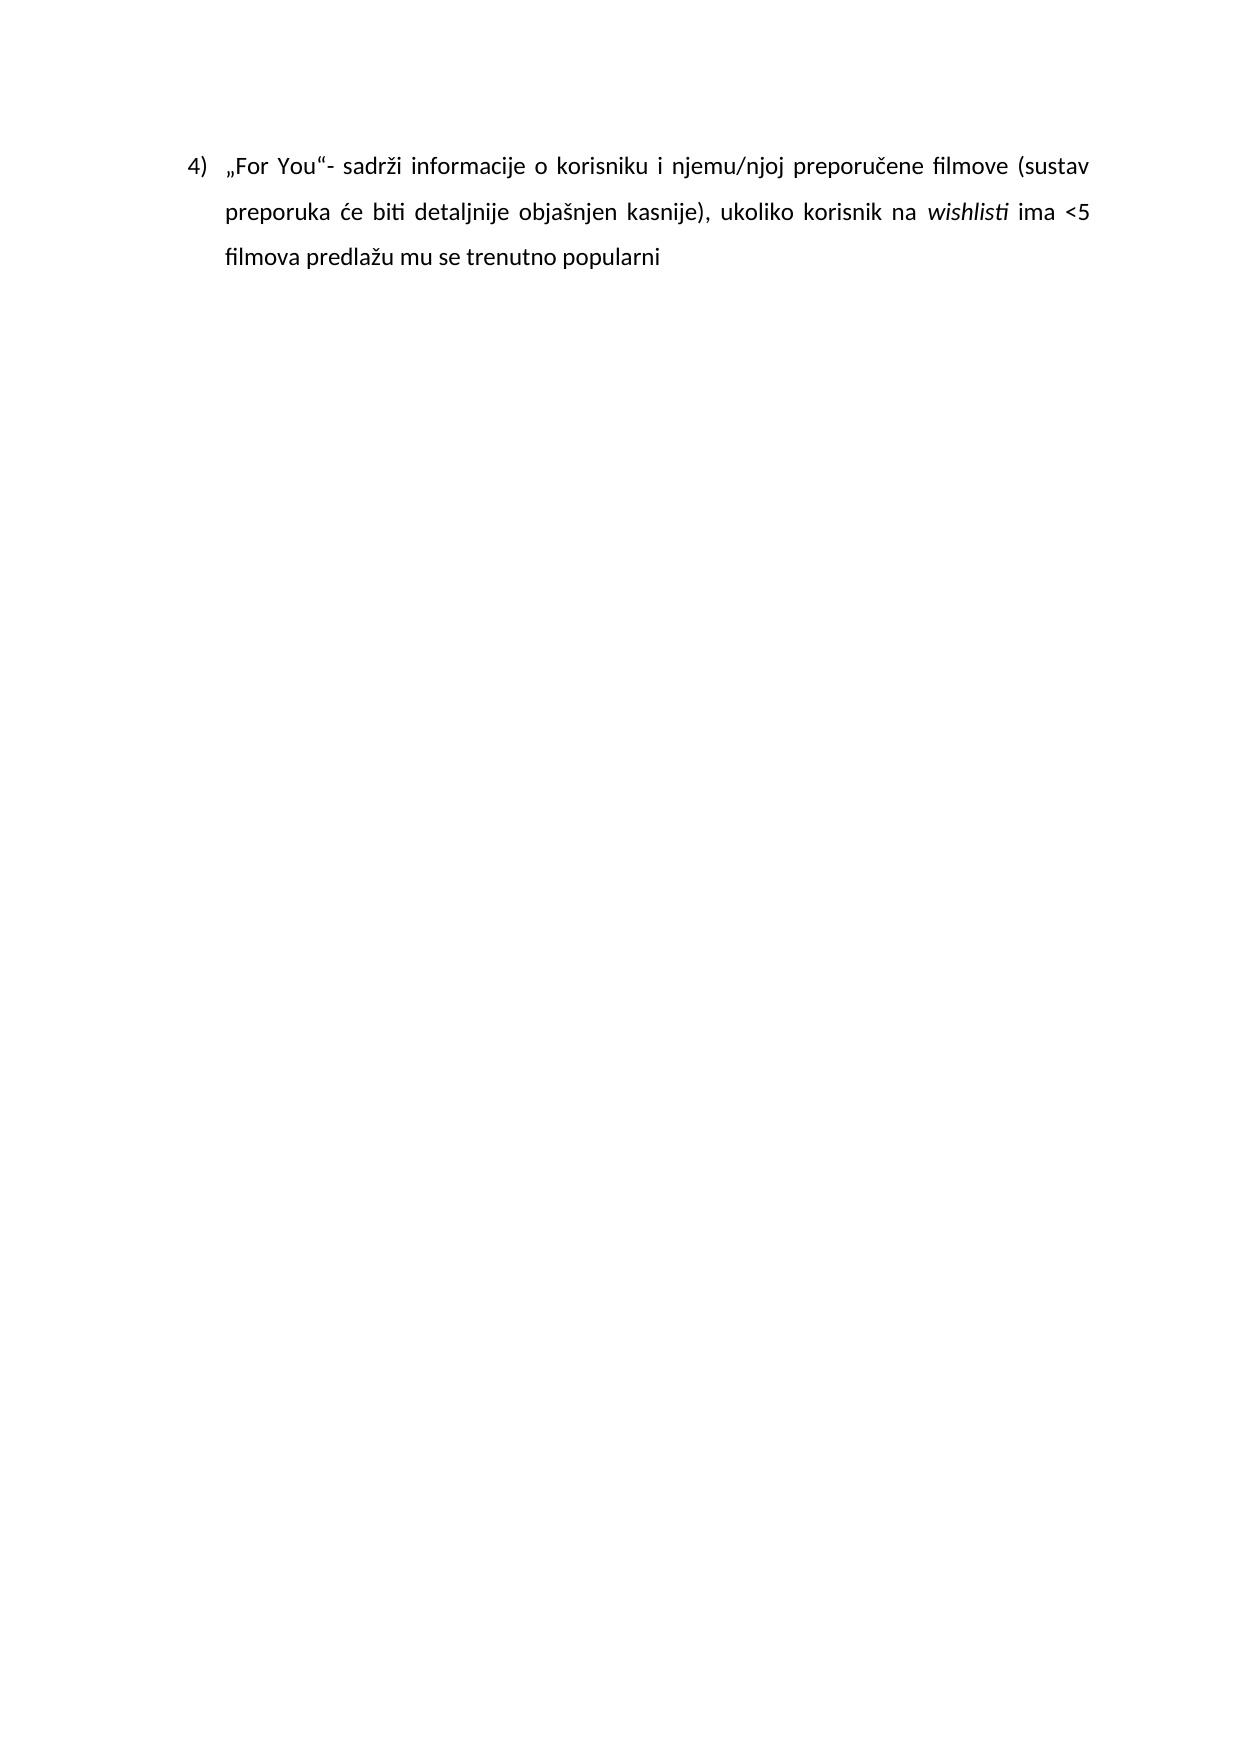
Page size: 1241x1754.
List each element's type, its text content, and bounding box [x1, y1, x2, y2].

list „For You“- sadrži informacije o korisniku i njemu/njoj preporučene filmove (sustav preporuka će biti detaljnije objašnjen kasnije), ukoliko korisnik na wishlisti ima <5 filmova predlažu mu se trenutno popularni [187, 150, 1090, 272]
